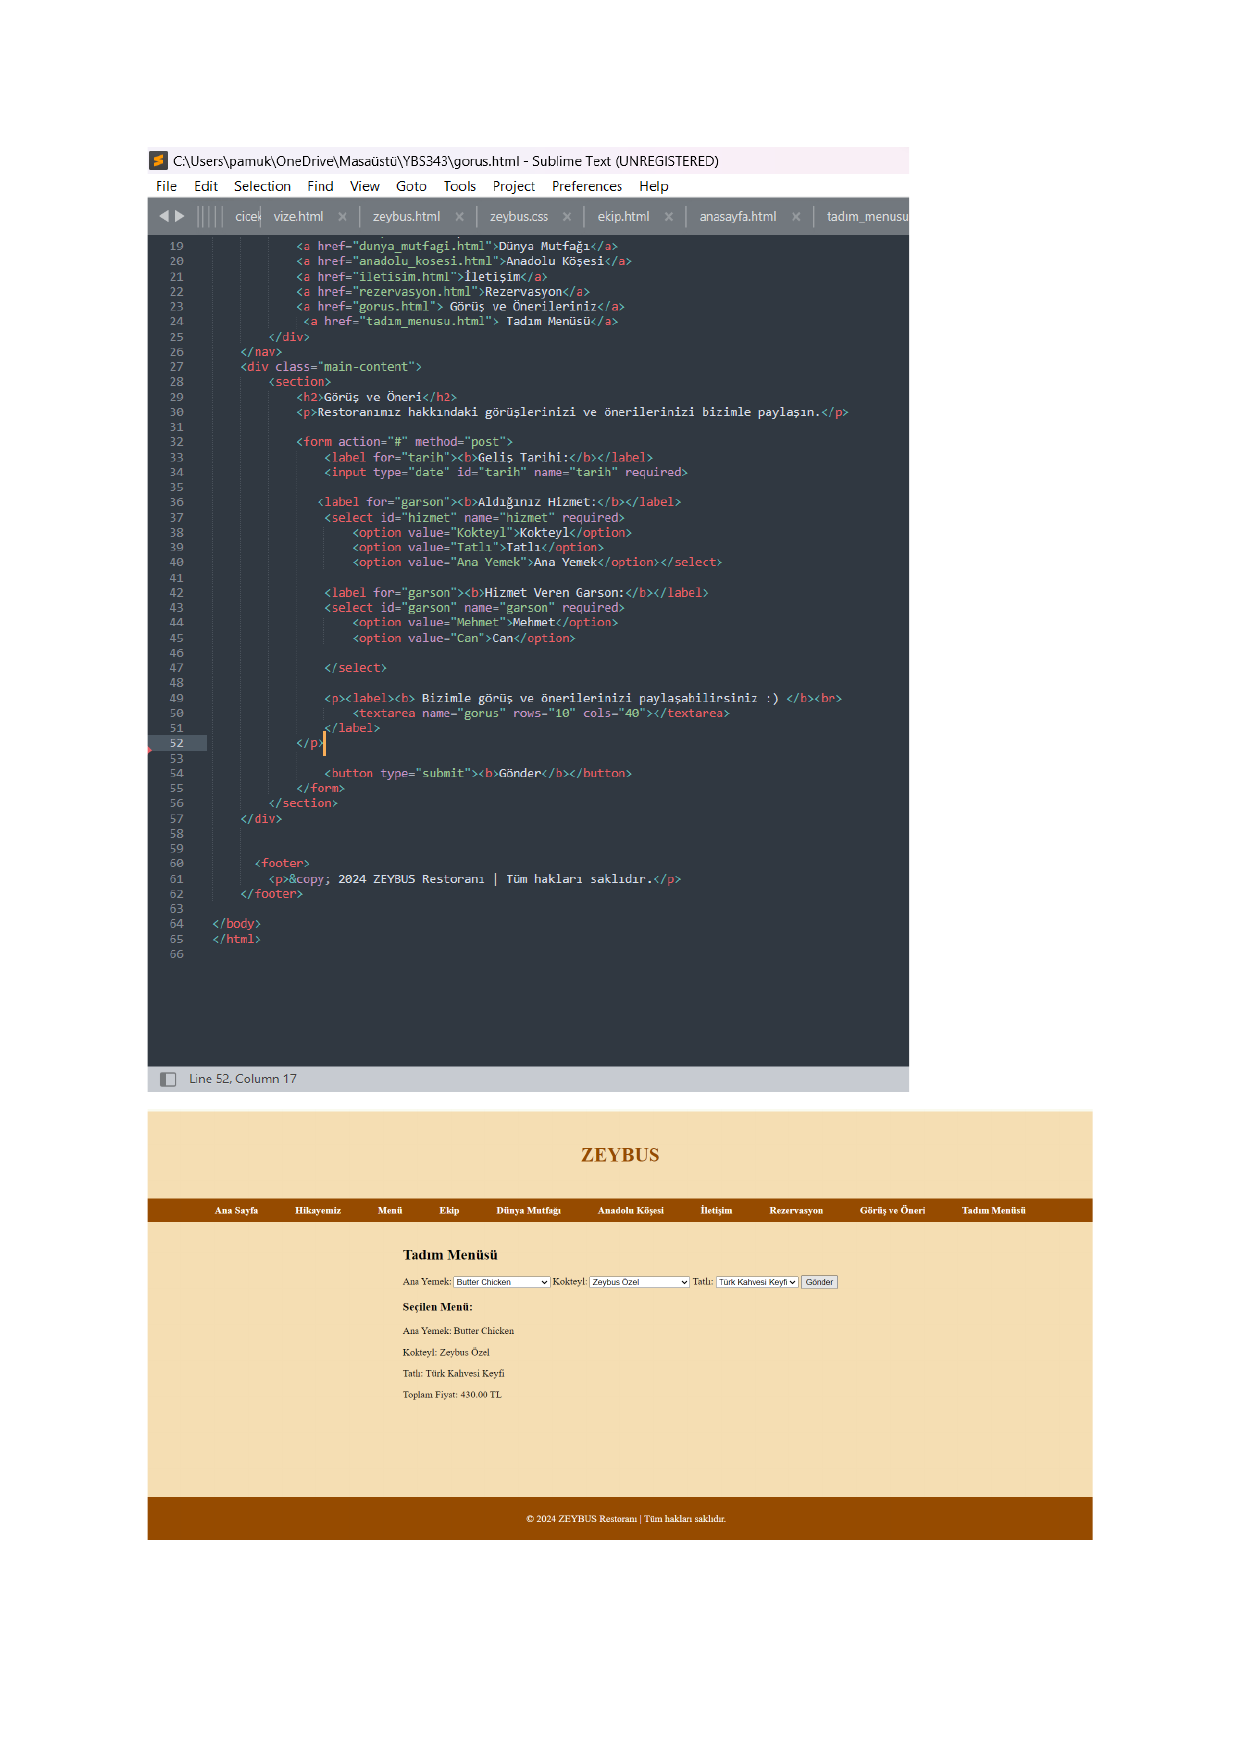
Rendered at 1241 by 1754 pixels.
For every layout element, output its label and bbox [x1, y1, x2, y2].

picture [147, 1109, 1093, 1540]
picture [147, 147, 910, 1092]
